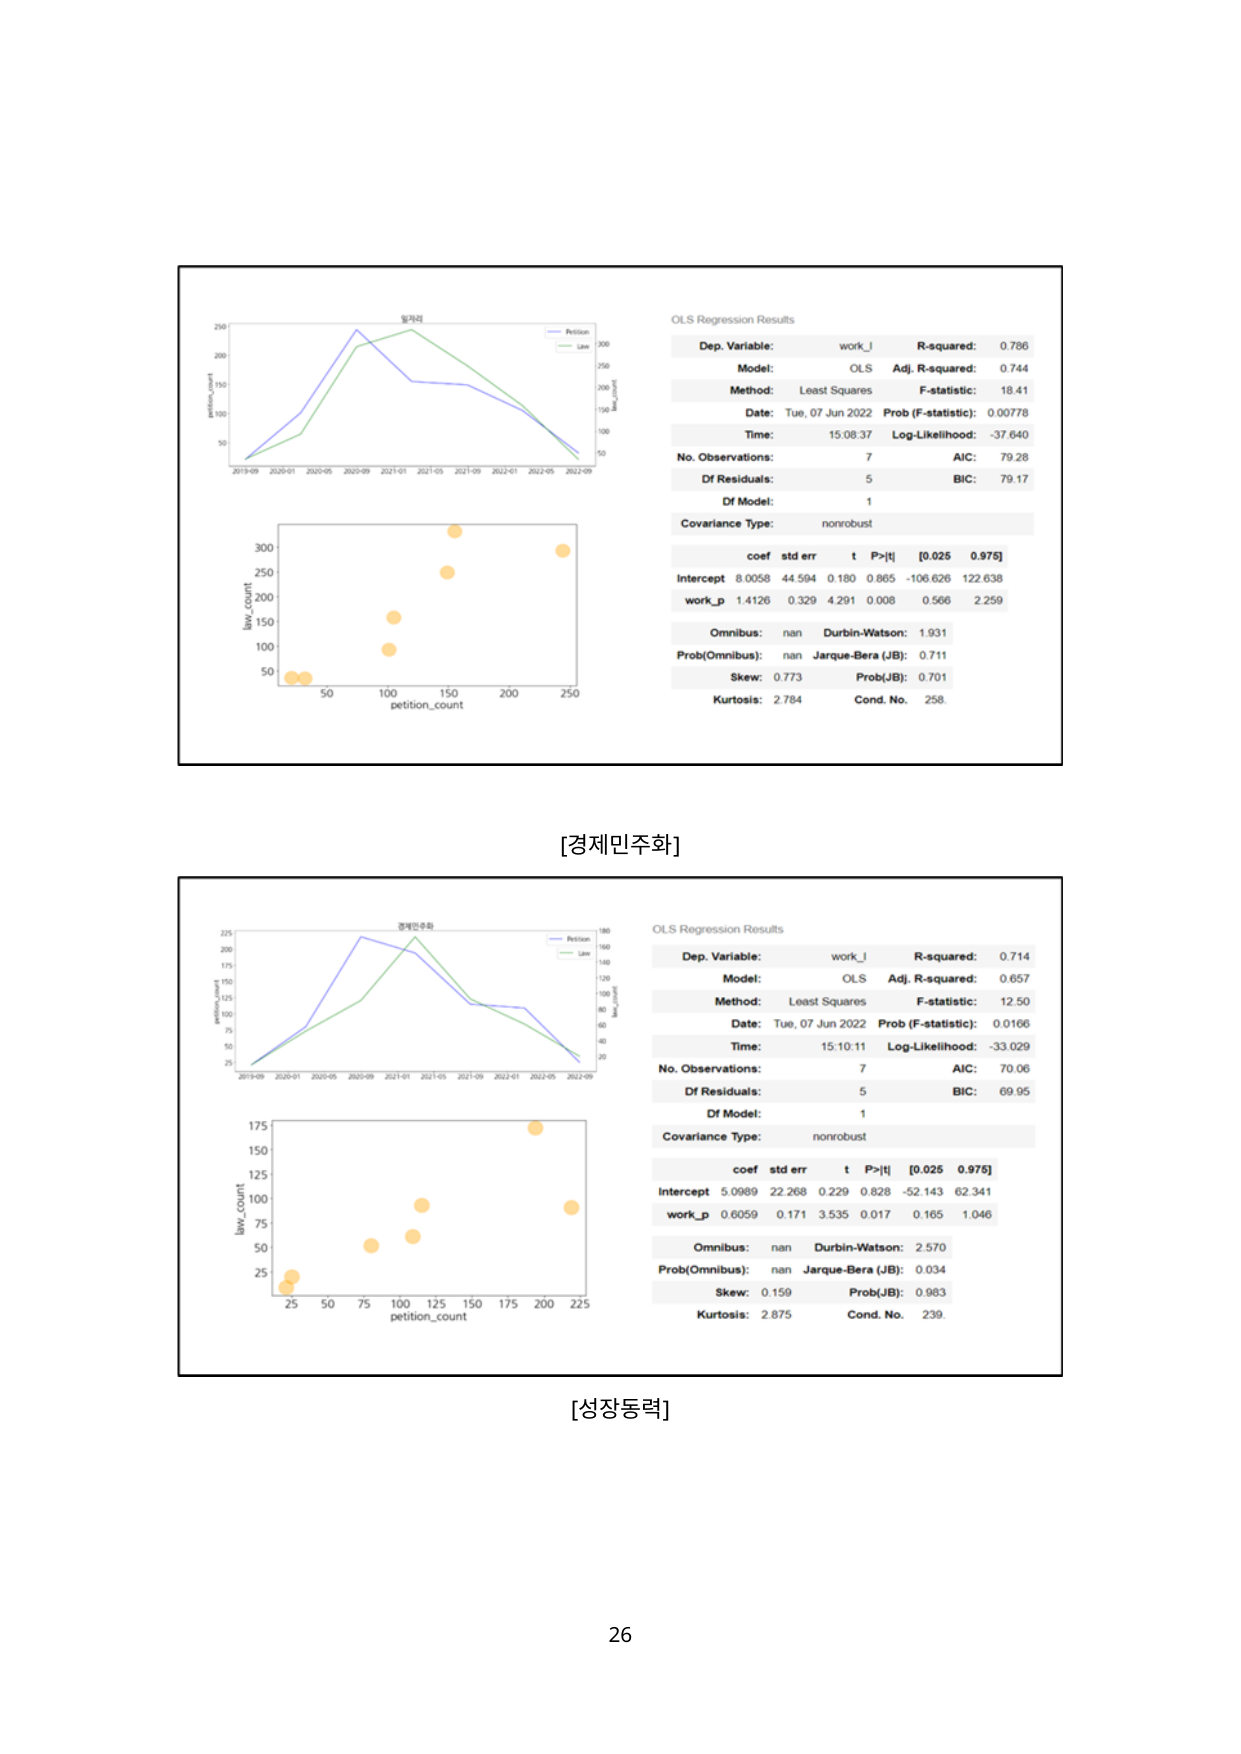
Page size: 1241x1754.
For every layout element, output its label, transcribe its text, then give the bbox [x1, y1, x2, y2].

text [성장동력] [177, 1391, 1063, 1424]
text [경제민주화] [177, 827, 1063, 860]
picture [177, 876, 1063, 1377]
picture [177, 265, 1063, 766]
